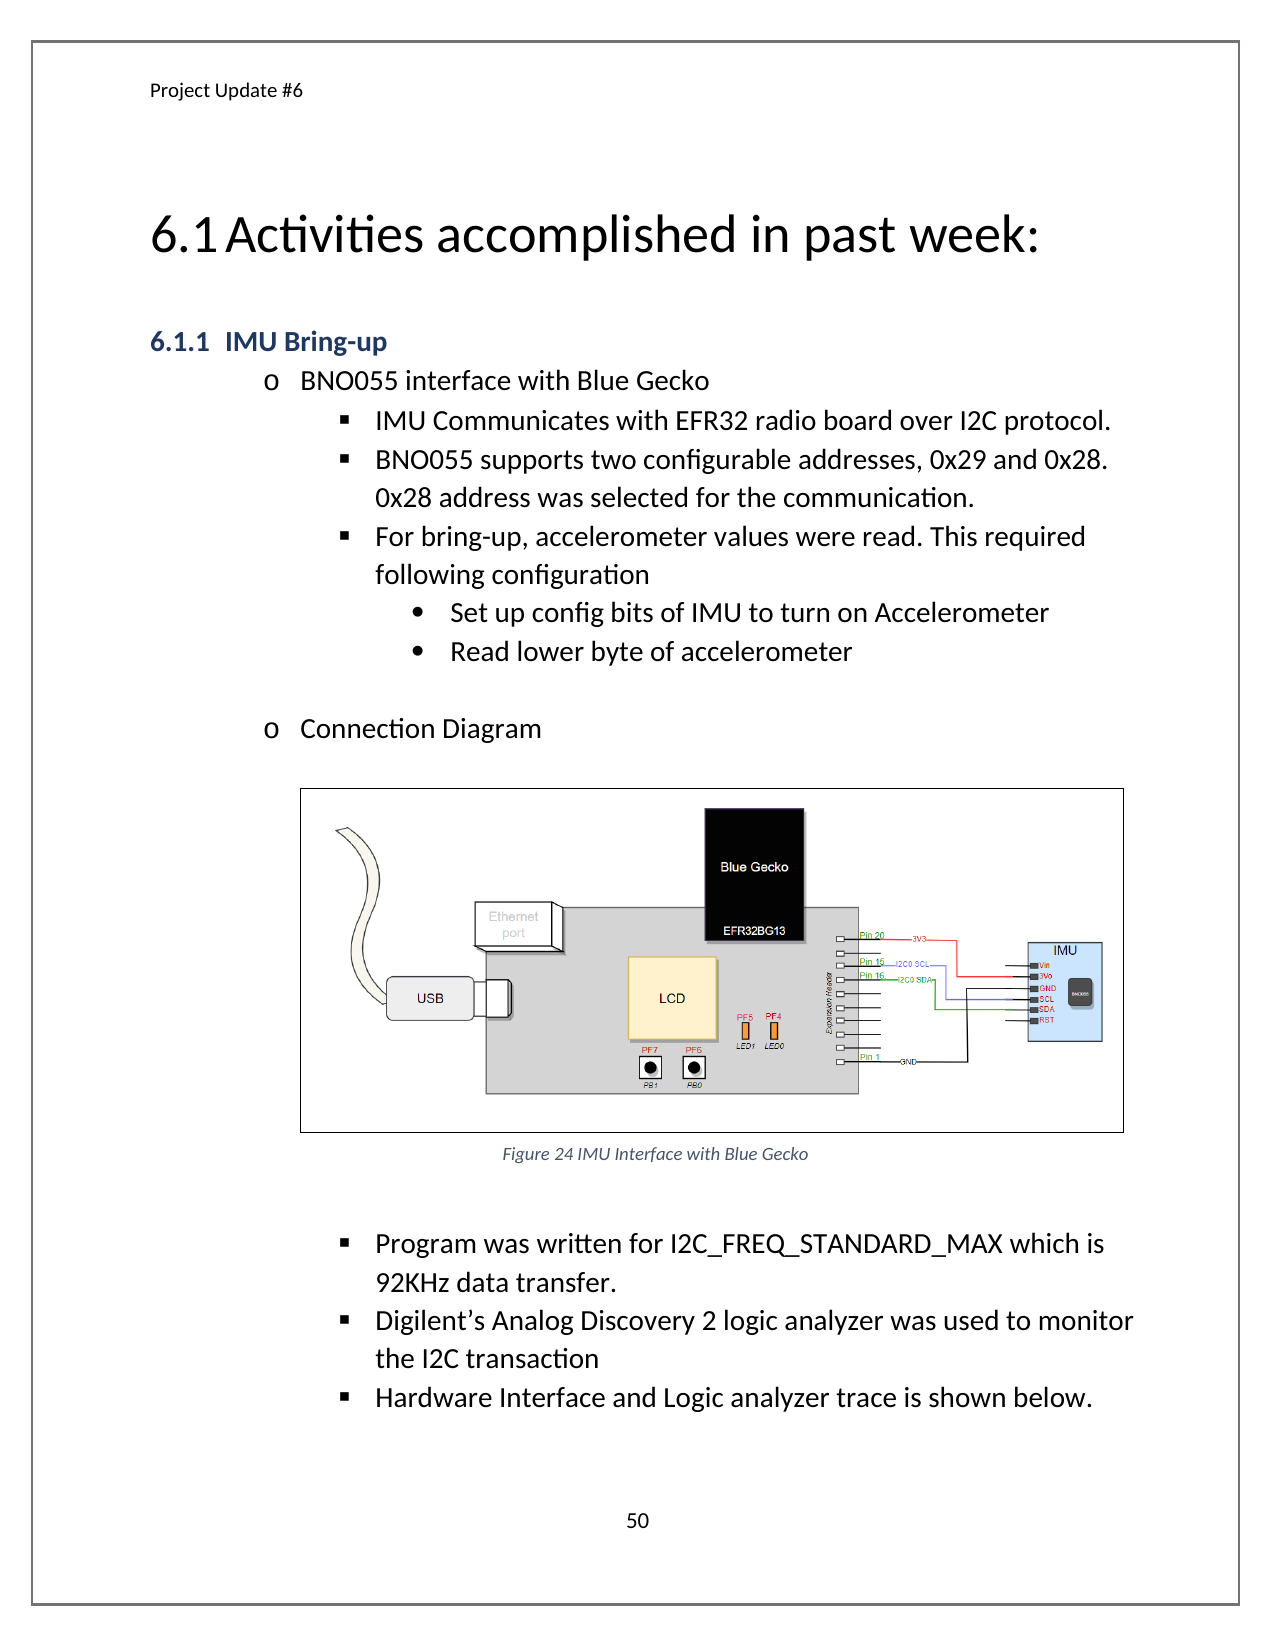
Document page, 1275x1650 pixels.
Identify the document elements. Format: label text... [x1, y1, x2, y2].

text Figure 24 IMU Interface with Blue Gecko [150, 1142, 1163, 1164]
list BNO055 supports two configurable addresses, 0x29 and 0x28. 0x28 address was selected for the communication. [338, 441, 1163, 515]
list Hardware Interface and Logic analyzer trace is shown below. [338, 1379, 1163, 1414]
list Set up config bits of IMU to turn on Accelerometer [413, 594, 1163, 630]
list BNO055 interface with Blue Gecko [263, 362, 1163, 399]
picture [301, 789, 1123, 1132]
list Connection Diagram [263, 710, 1163, 747]
list For bring-up, accelerometer values were read. This required following configuration [338, 518, 1163, 592]
list IMU Communicates with EFR32 radio board over I2C protocol. [338, 402, 1163, 438]
list Read lower byte of accelerometer [413, 633, 1163, 668]
list Digilent’s Analog Discovery 2 logic analyzer was used to monitor the I2C transaction [338, 1302, 1163, 1376]
subtitle IMU Bring-up [150, 323, 1163, 358]
list Program was written for I2C_FREQ_STANDARD_MAX which is 92KHz data transfer. [338, 1225, 1163, 1299]
subtitle Activities accomplished in past week: [150, 200, 1163, 266]
